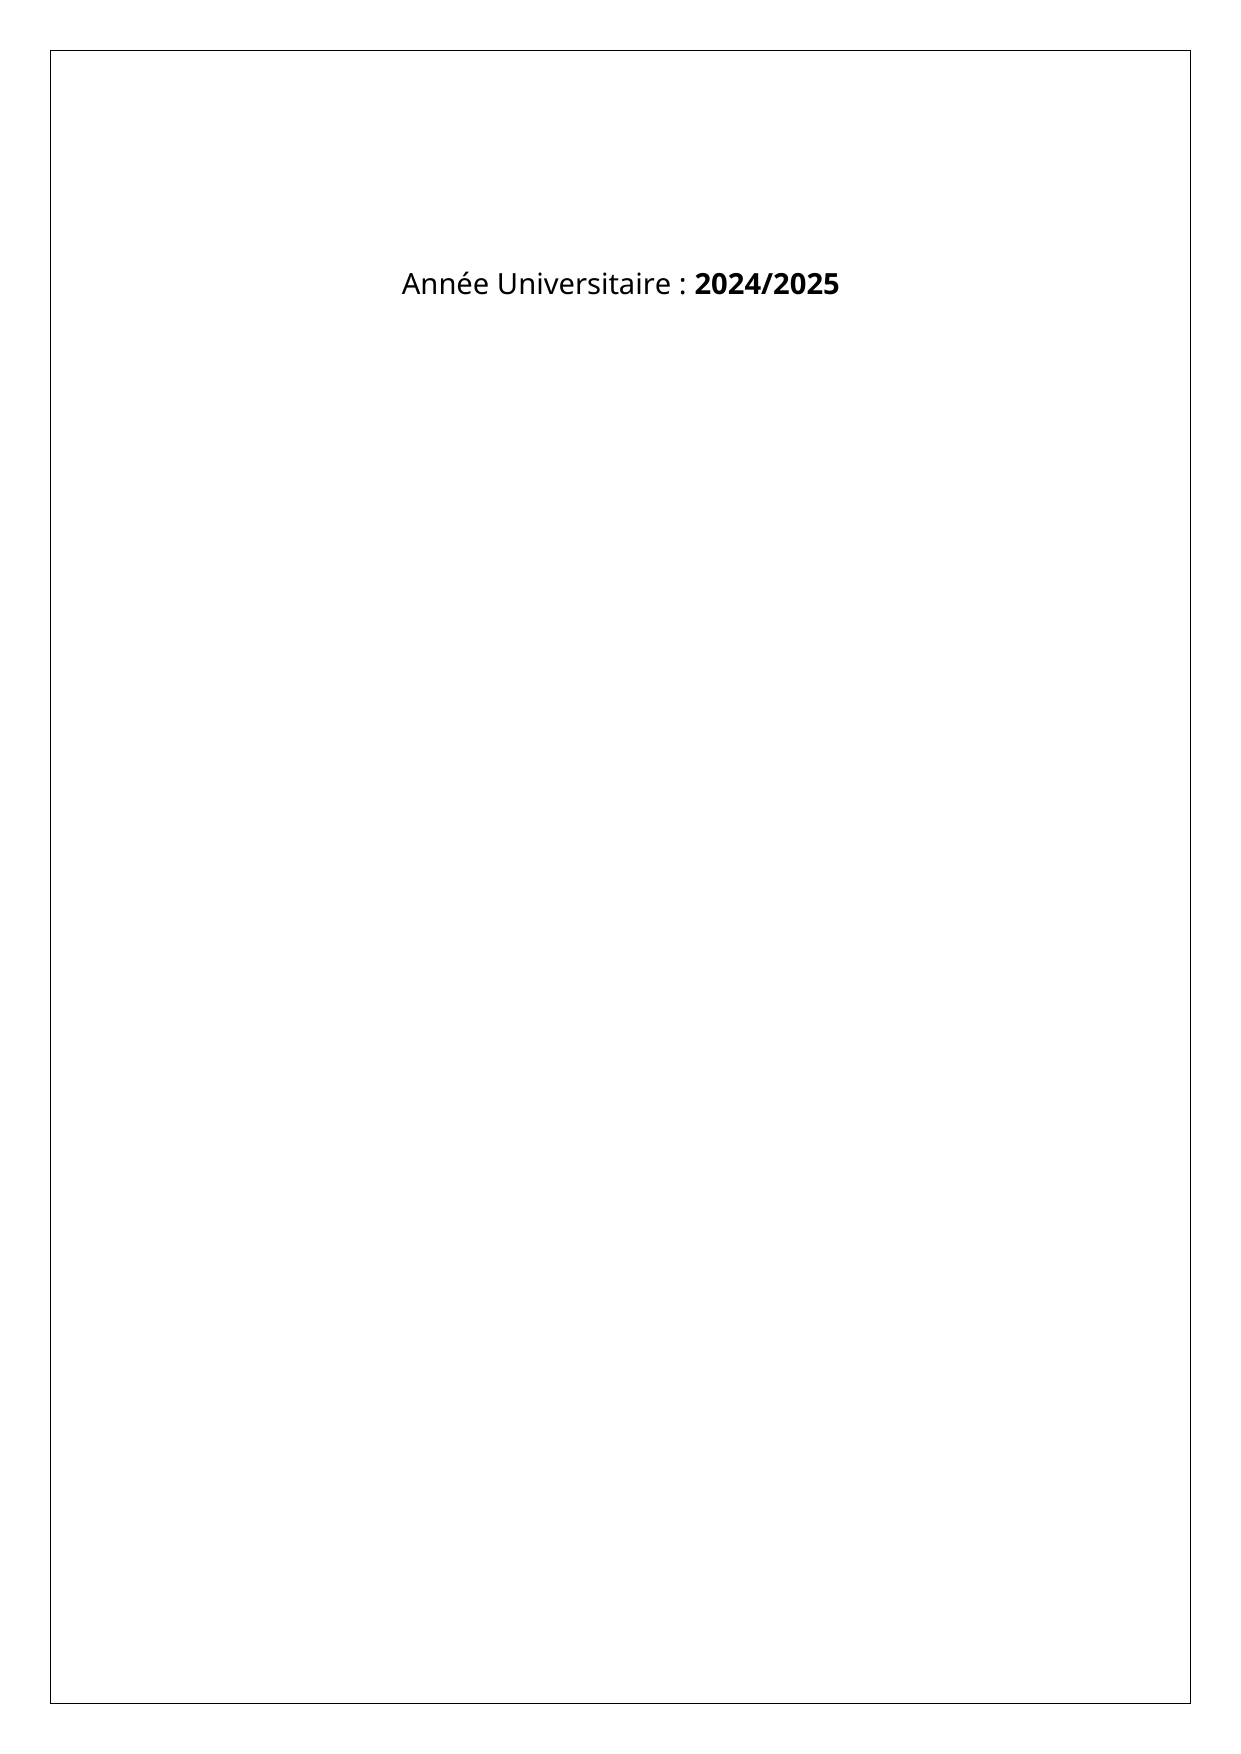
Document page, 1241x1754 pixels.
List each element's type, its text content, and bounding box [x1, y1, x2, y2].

text Année Universitaire : 2024/2025 [114, 263, 1128, 303]
